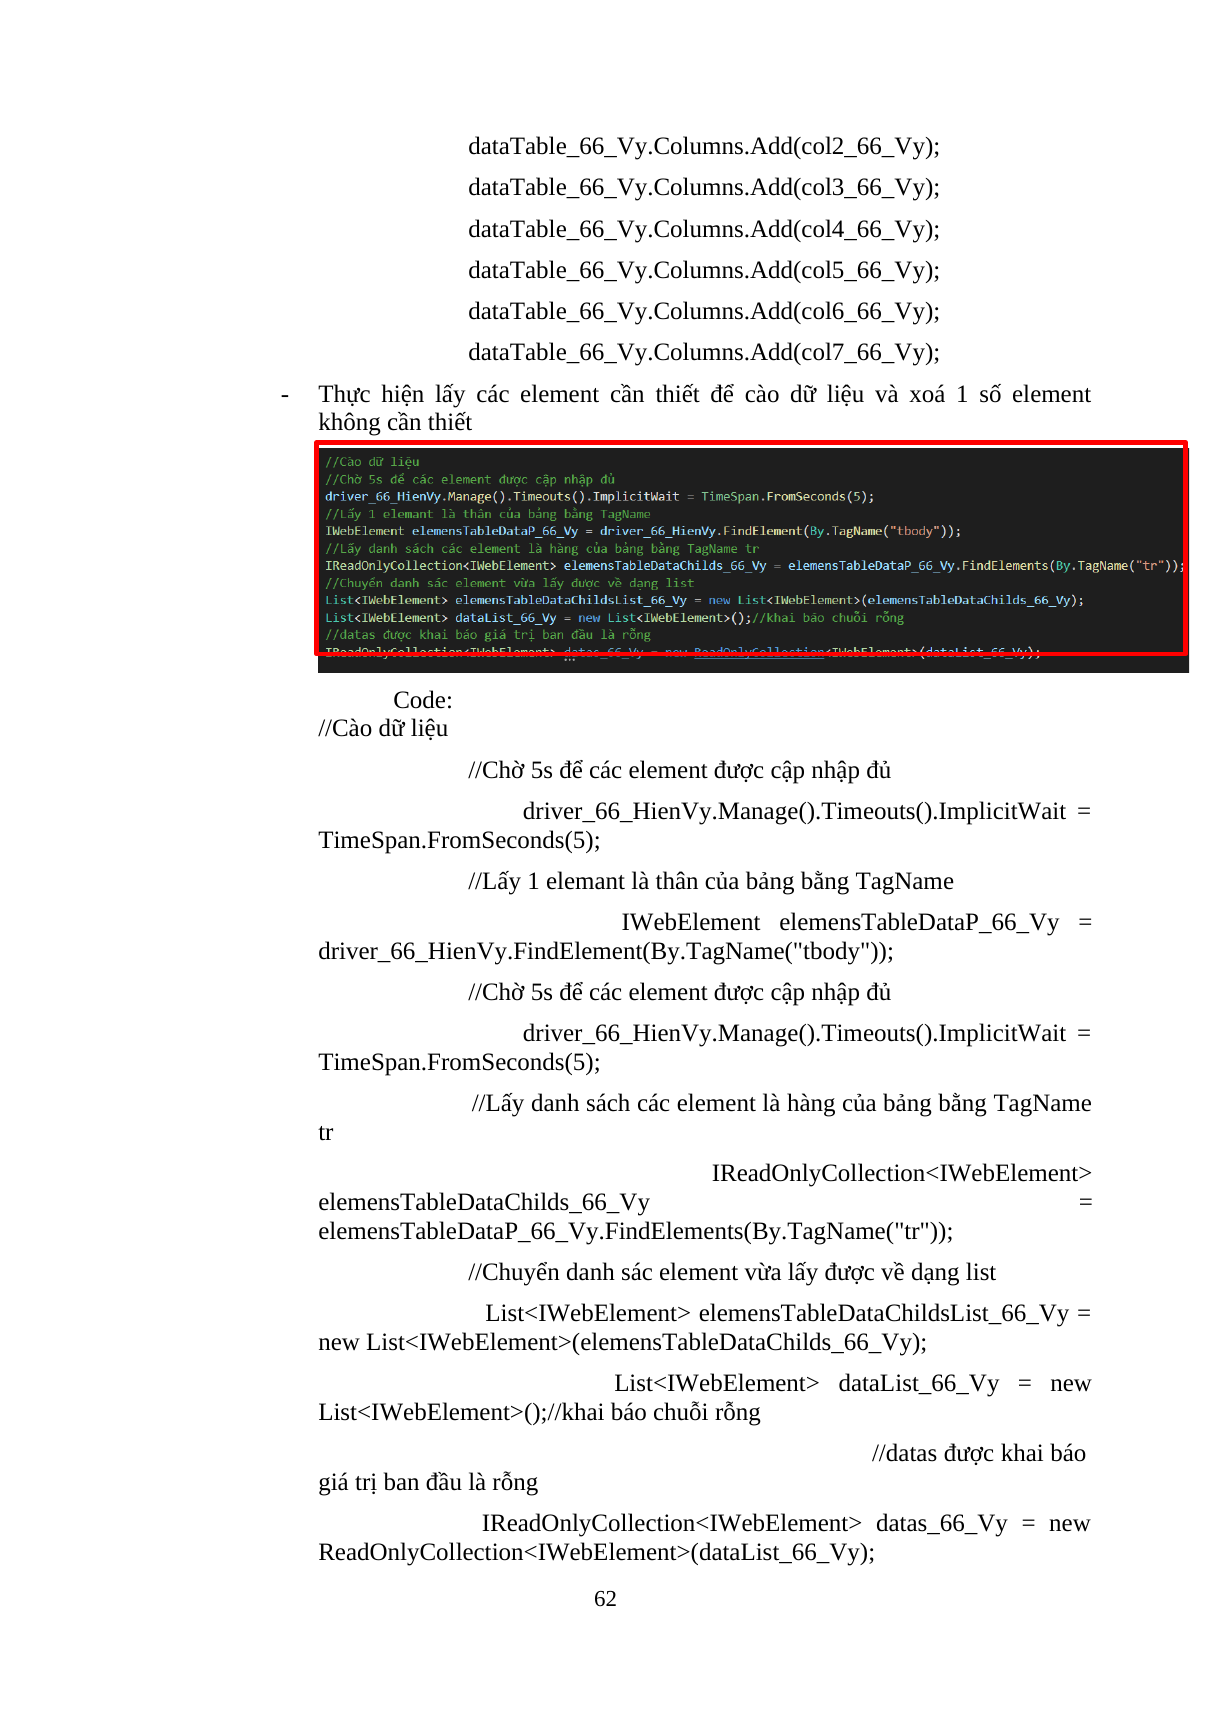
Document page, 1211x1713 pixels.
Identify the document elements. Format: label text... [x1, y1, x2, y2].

text dataTable_66_Vy.Columns.Add(col6_66_Vy); [318, 296, 1093, 325]
text List<IWebElement> elemensTableDataChildsList_66_Vy = new List<IWebElement>(elemensTableDataChilds_66_Vy); [318, 1298, 1093, 1356]
text //datas được khai báo giá trị ban đầu là rỗng [318, 1438, 1093, 1496]
text dataTable_66_Vy.Columns.Add(col2_66_Vy); [318, 131, 1093, 160]
text //Chuyển danh sác element vừa lấy được về dạng list [318, 1257, 1093, 1286]
text driver_66_HienVy.Manage().Timeouts().ImplicitWait = TimeSpan.FromSeconds(5); [318, 796, 1093, 853]
text dataTable_66_Vy.Columns.Add(col4_66_Vy); [318, 214, 1093, 242]
text Code: //Cào dữ liệu [318, 685, 1093, 742]
text IWebElement elemensTableDataP_66_Vy = driver_66_HienVy.FindElement(By.TagName("tbody")); [318, 907, 1093, 965]
text dataTable_66_Vy.Columns.Add(col7_66_Vy); [318, 337, 1093, 366]
text //Chờ 5s để các element được cập nhập đủ [318, 755, 1093, 783]
text //Chờ 5s để các element được cập nhập đủ [318, 977, 1093, 1006]
text driver_66_HienVy.Manage().Timeouts().ImplicitWait = TimeSpan.FromSeconds(5); [318, 1018, 1093, 1076]
text dataTable_66_Vy.Columns.Add(col3_66_Vy); [318, 172, 1093, 201]
text List<IWebElement> dataList_66_Vy = new List<IWebElement>();//khai báo chuỗi rỗng [318, 1368, 1093, 1426]
text //Lấy 1 elemant là thân của bảng bằng TagName [318, 866, 1093, 895]
list Thực hiện lấy các element cần thiết để cào dữ liệu và xoá 1 số element không cần thiết [281, 379, 1093, 436]
text //Lấy danh sách các element là hàng của bảng bằng TagName tr [318, 1088, 1093, 1146]
text dataTable_66_Vy.Columns.Add(col5_66_Vy); [318, 255, 1093, 284]
text IReadOnlyCollection<IWebElement> datas_66_Vy = new ReadOnlyCollection<IWebElement>(dataList_66_Vy); [318, 1508, 1093, 1566]
text IReadOnlyCollection<IWebElement> elemensTableDataChilds_66_Vy = elemensTableDataP_66_Vy.FindElements(By.TagName("tr")); [318, 1158, 1093, 1245]
picture [319, 448, 1183, 652]
picture [318, 448, 1190, 673]
